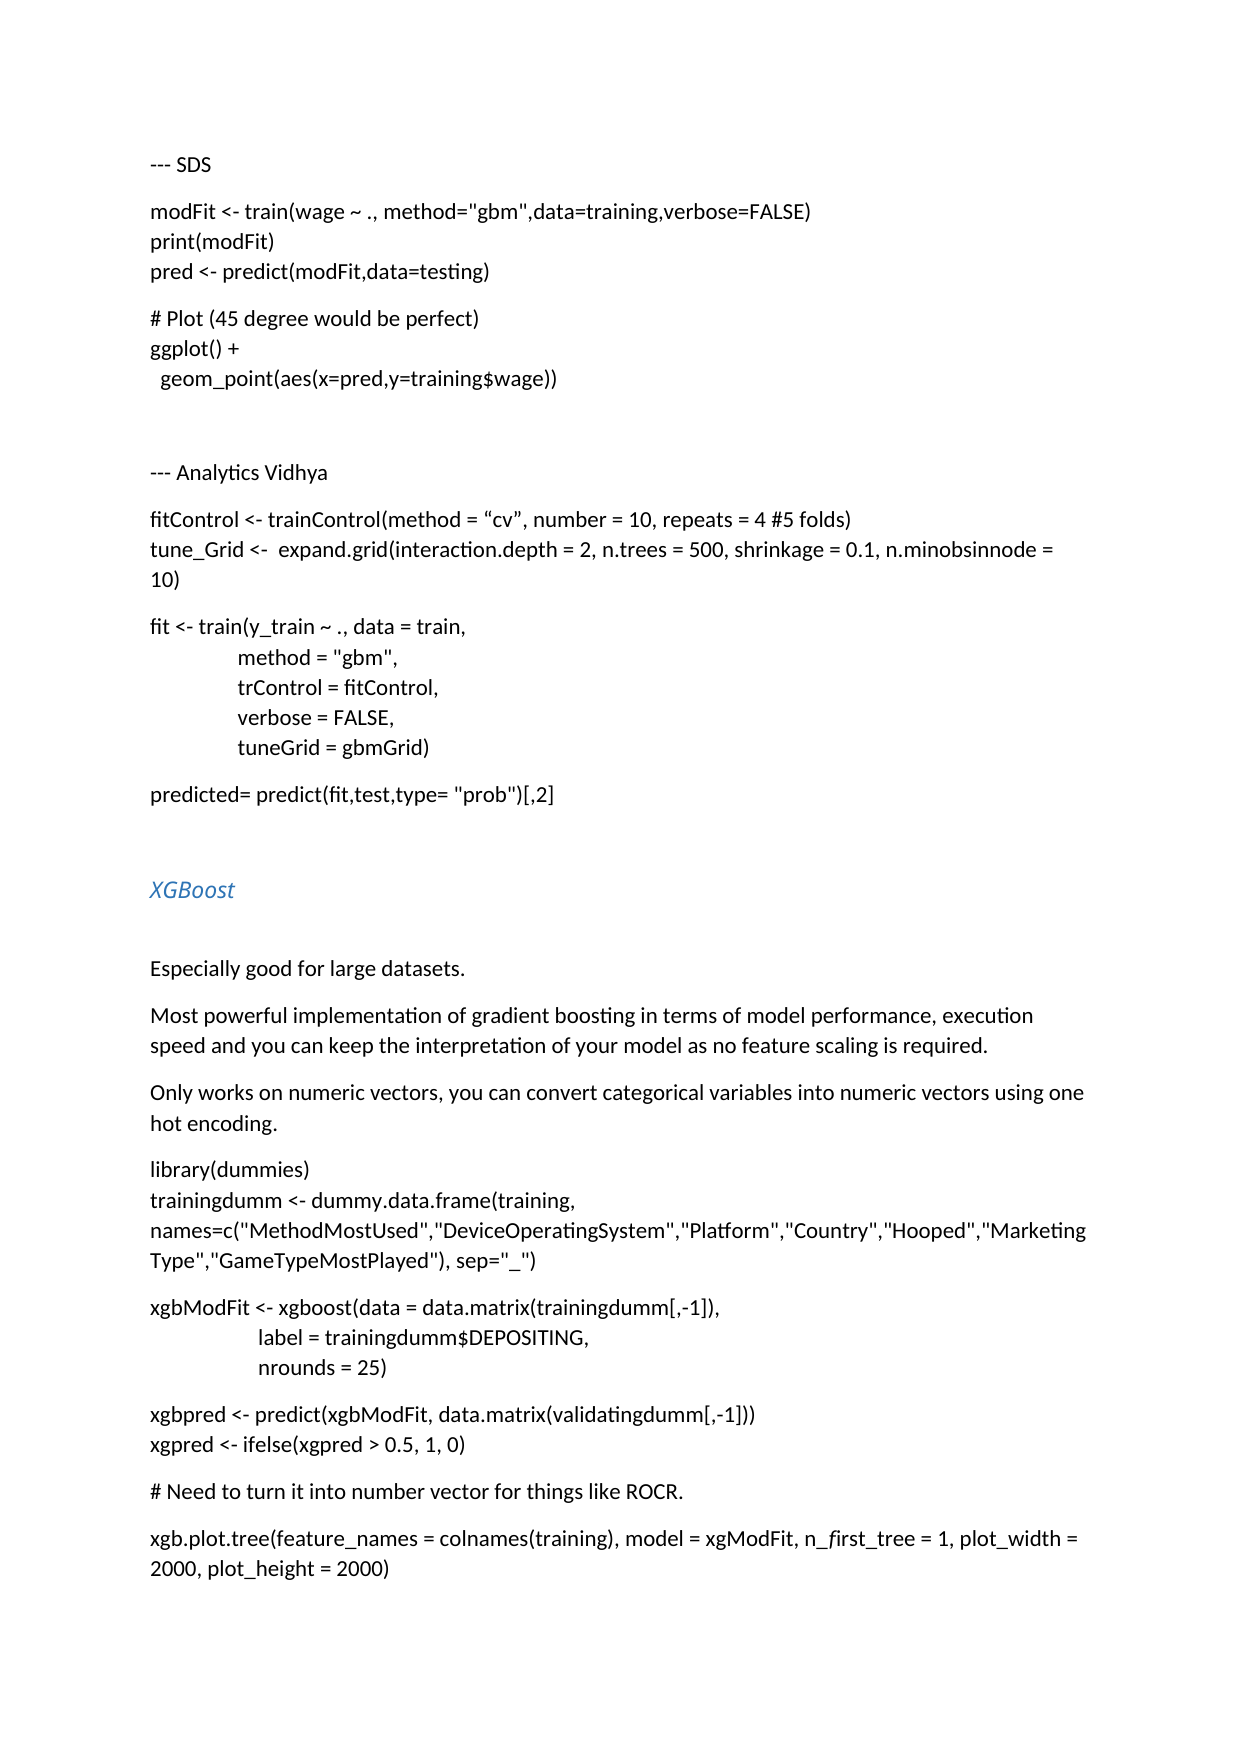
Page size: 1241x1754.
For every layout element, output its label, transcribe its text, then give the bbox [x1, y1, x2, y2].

text xgbModFit <- xgboost(data = data.matrix(trainingdumm[,-1]), label = trainingdumm$DEPOSITING, nrounds = 25) [150, 1293, 1090, 1382]
text fitControl <- trainControl(method = “cv”, number = 10, repeats = 4 #5 folds) tune_Grid <- expand.grid(interaction.depth = 2, n.trees = 500, shrinkage = 0.1, n.minobsinnode = 10) [150, 505, 1090, 594]
text Especially good for large datasets. [150, 954, 1090, 983]
text library(dummies) trainingdumm <- dummy.data.frame(training, names=c("MethodMostUsed","DeviceOperatingSystem","Platform","Country","Hooped","MarketingType","GameTypeMostPlayed"), sep="_") [150, 1156, 1090, 1274]
text Most powerful implementation of gradient boosting in terms of model performance, execution speed and you can keep the interpretation of your model as no feature scaling is required. [150, 1001, 1090, 1060]
text xgbpred <- predict(xgbModFit, data.matrix(validatingdumm[,-1])) xgpred <- ifelse(xgpred > 0.5, 1, 0) [150, 1400, 1090, 1459]
subtitle XGBoost [150, 874, 1090, 905]
text modFit <- train(wage ~ ., method="gbm",data=training,verbose=FALSE) print(modFit) pred <- predict(modFit,data=testing) [150, 197, 1090, 285]
text # Need to turn it into number vector for things like ROCR. [150, 1477, 1090, 1506]
text xgb.plot.tree(feature_names = colnames(training), model = xgModFit, n_first_tree = 1, plot_width = 2000, plot_height = 2000) [150, 1524, 1090, 1583]
text Only works on numeric vectors, you can convert categorical variables into numeric vectors using one hot encoding. [150, 1078, 1090, 1137]
text --- SDS [150, 150, 1090, 178]
text fit <- train(y_train ~ ., data = train, method = "gbm", trControl = fitControl, verbose = FALSE, tuneGrid = gbmGrid) [150, 612, 1090, 761]
text predicted= predict(fit,test,type= "prob")[,2] [150, 780, 1090, 808]
text # Plot (45 degree would be perfect) ggplot() + geom_point(aes(x=pred,y=training$wage)) [150, 304, 1090, 393]
text --- Analytics Vidhya [150, 458, 1090, 486]
